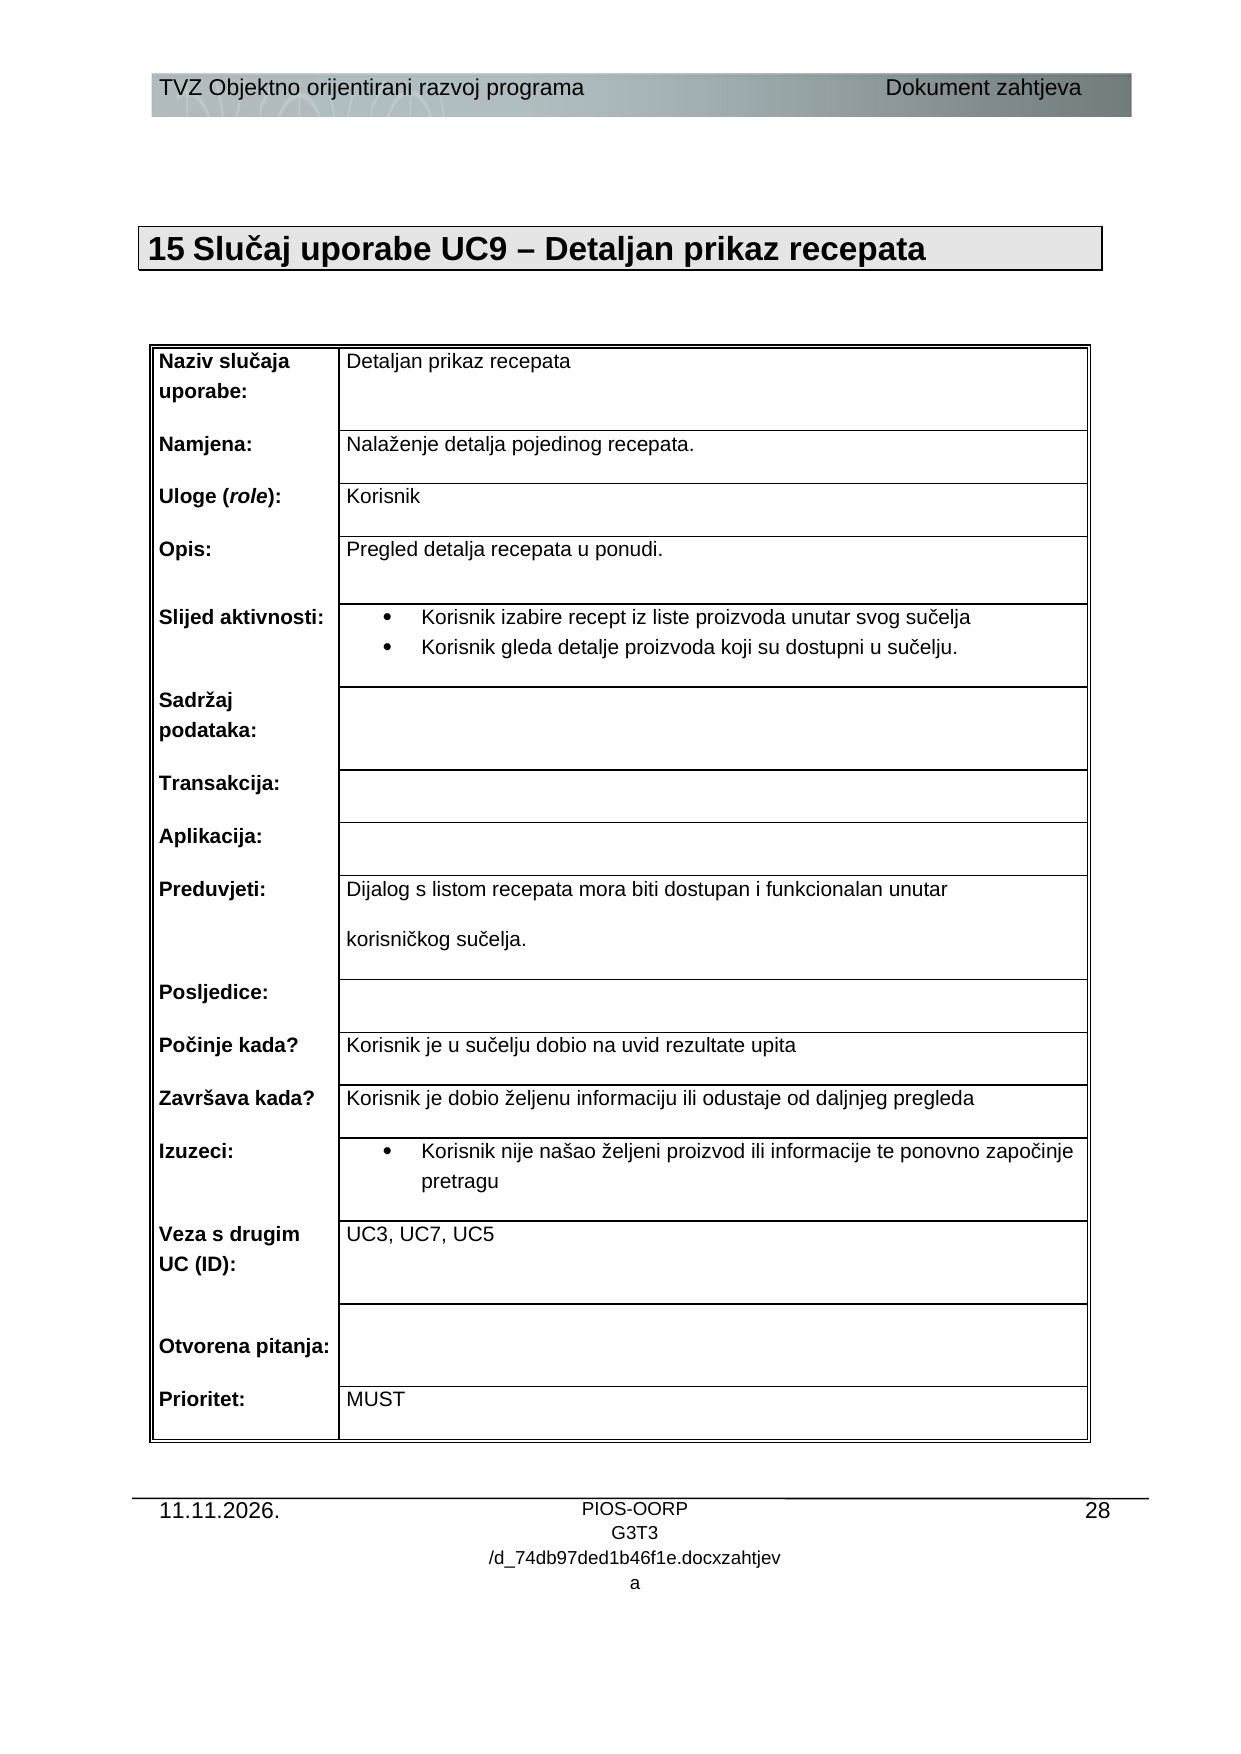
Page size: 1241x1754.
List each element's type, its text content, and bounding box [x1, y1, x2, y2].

subtitle Slučaj uporabe UC9 – Detaljan prikaz recepata [139, 227, 1101, 269]
table_cell Opis: [154, 536, 338, 603]
table_cell Uloge (role): [154, 483, 338, 536]
table_cell Korisnik izabire recept iz liste proizvoda unutar svog sučelja Korisnik gleda detalje proizvoda koji su dostupni u sučelju. [340, 605, 1087, 686]
table_cell Veza s drugim UC (ID): [154, 1220, 338, 1303]
table_cell Korisnik [340, 484, 1087, 536]
table_cell Nalaženje detalja pojedinog recepata. [340, 431, 1087, 483]
table_cell Prioritet: [154, 1386, 338, 1439]
table_header Detaljan prikaz recepata [340, 349, 1087, 430]
table_cell Korisnik je dobio željenu informaciju ili odustaje od daljnjeg pregleda [340, 1086, 1087, 1137]
table_cell Pregled detalja recepata u ponudi. [340, 537, 1087, 603]
table_cell Izuzeci: [154, 1137, 338, 1220]
table_cell Slijed aktivnosti: [154, 603, 338, 686]
table_cell Posljedice: [154, 979, 338, 1031]
table_cell [340, 688, 1087, 769]
table_cell [340, 823, 1087, 875]
table_cell MUST [340, 1387, 1087, 1439]
table_cell Namjena: [154, 430, 338, 483]
table_cell [340, 980, 1087, 1031]
table_cell [340, 771, 1087, 822]
table_cell Korisnik je u sučelju dobio na uvid rezultate upita [340, 1033, 1087, 1084]
table_cell Aplikacija: [154, 822, 338, 875]
table_cell Dijalog s listom recepata mora biti dostupan i funkcionalan unutar korisničkog sučelja. [340, 876, 1087, 978]
table_header Naziv slučaja uporabe: [154, 349, 338, 430]
table_cell Sadržaj podataka: [154, 686, 338, 769]
table_cell Korisnik nije našao željeni proizvod ili informacije te ponovno započinje pretragu [340, 1139, 1087, 1220]
table_cell Otvorena pitanja: [154, 1303, 338, 1386]
table_cell UC3, UC7, UC5 [340, 1222, 1087, 1303]
table_cell [340, 1305, 1087, 1386]
table_cell Završava kada? [154, 1084, 338, 1137]
table_cell Transakcija: [154, 769, 338, 822]
table_cell Počinje kada? [154, 1031, 338, 1084]
table_cell Preduvjeti: [154, 875, 338, 978]
picture [151, 73, 1132, 117]
